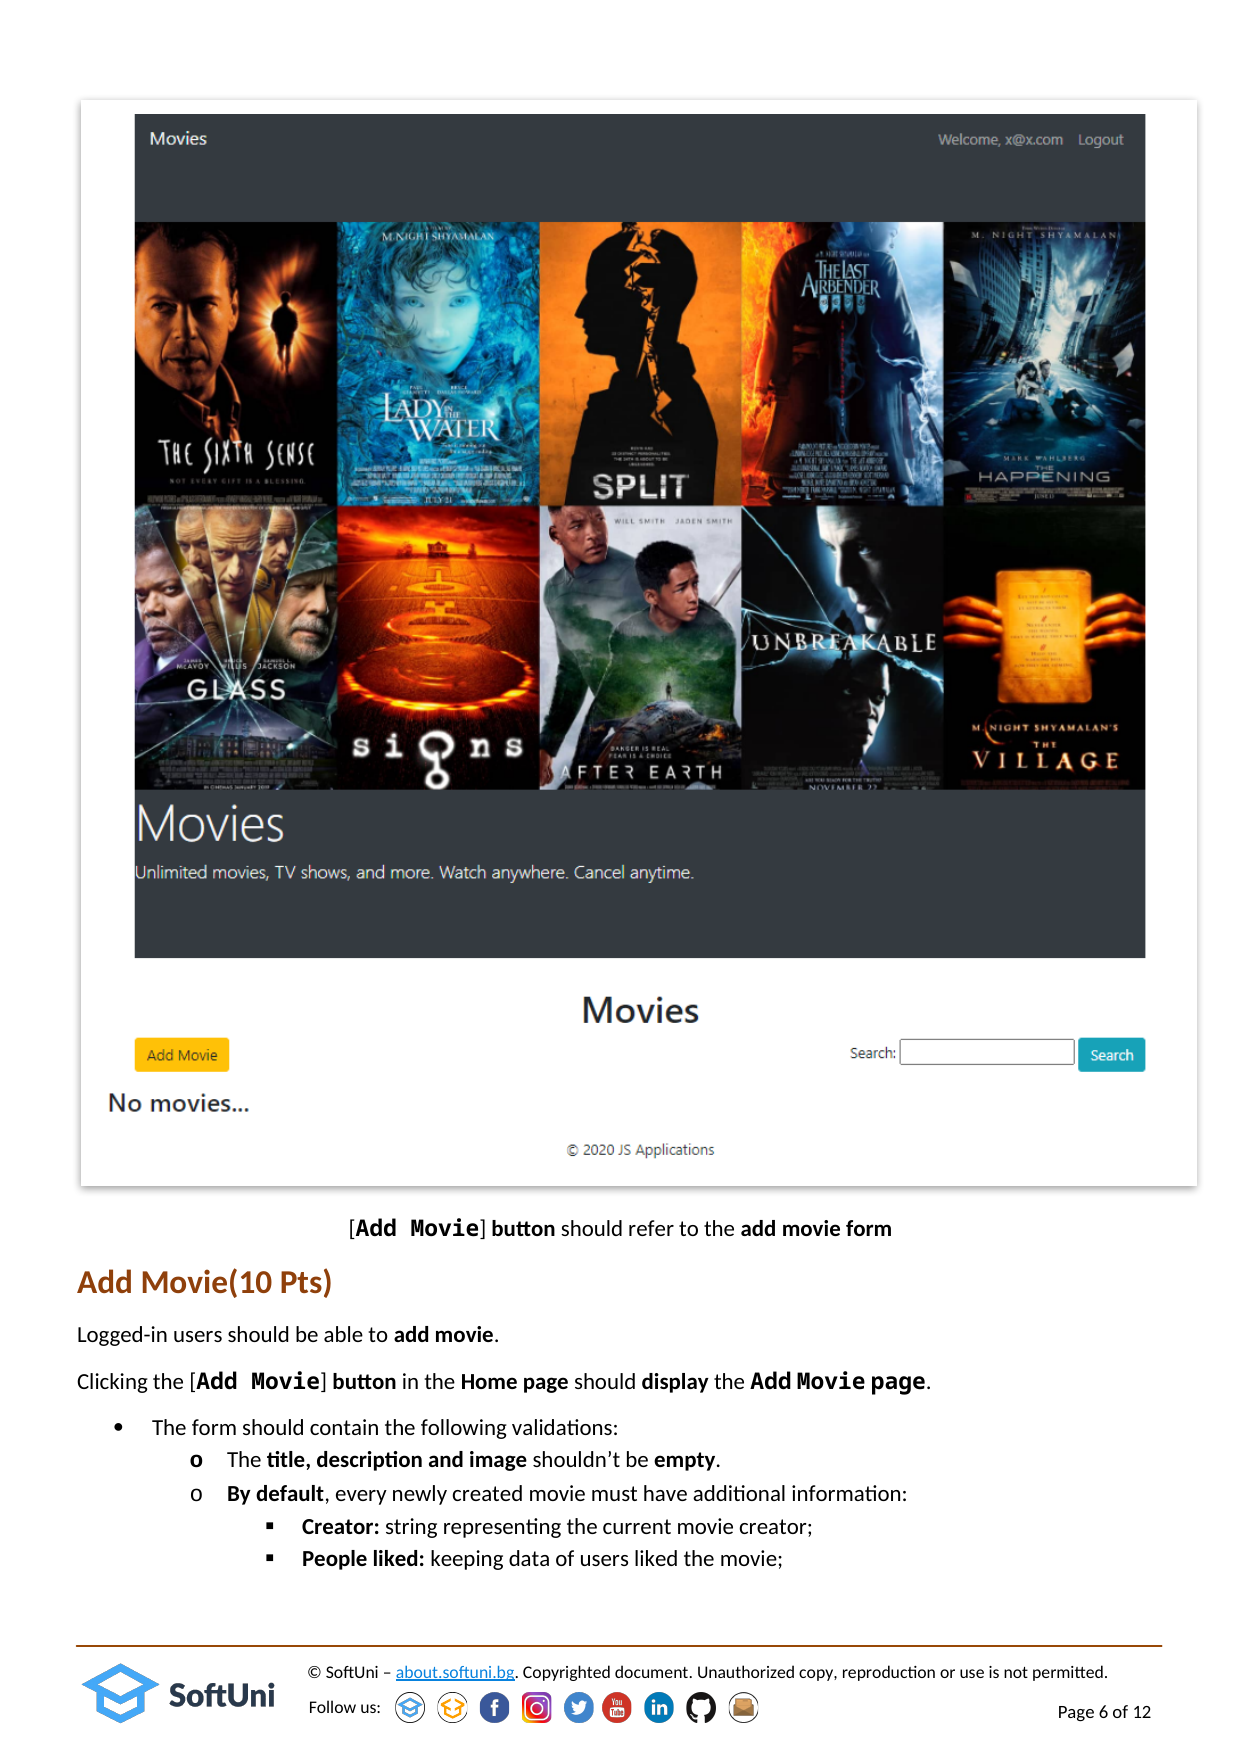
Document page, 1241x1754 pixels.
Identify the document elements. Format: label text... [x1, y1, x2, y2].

list By default, every newly created movie must have additional information: [189, 1479, 1163, 1508]
list Creator: string representing the current movie creator; [264, 1512, 1163, 1540]
picture [728, 1692, 759, 1723]
picture [658, 1705, 667, 1714]
picture [686, 1692, 716, 1723]
picture [602, 1692, 632, 1723]
text Logged-in users should be able to add movie. [77, 1320, 1163, 1348]
picture [479, 1692, 510, 1723]
picture [522, 1692, 552, 1723]
picture [437, 1692, 468, 1723]
picture [96, 114, 1183, 1172]
picture [665, 1714, 674, 1723]
text [Add Movie] button should refer to the add movie form [77, 1212, 1163, 1243]
list The title, description and image shouldn’t be empty. [189, 1445, 1163, 1474]
picture [75, 1658, 281, 1729]
list The form should contain the following validations: [114, 1413, 1163, 1441]
text Add Movie(10 Pts) [77, 1261, 1163, 1301]
picture [564, 1692, 594, 1723]
text Clicking the [Add Movie] button in the Home page should display the Add Movie page. [77, 1364, 1163, 1396]
picture [395, 1692, 425, 1723]
picture [665, 1692, 674, 1701]
list People liked: keeping data of users liked the movie; [264, 1544, 1163, 1572]
picture [644, 1692, 653, 1701]
picture [644, 1714, 653, 1723]
